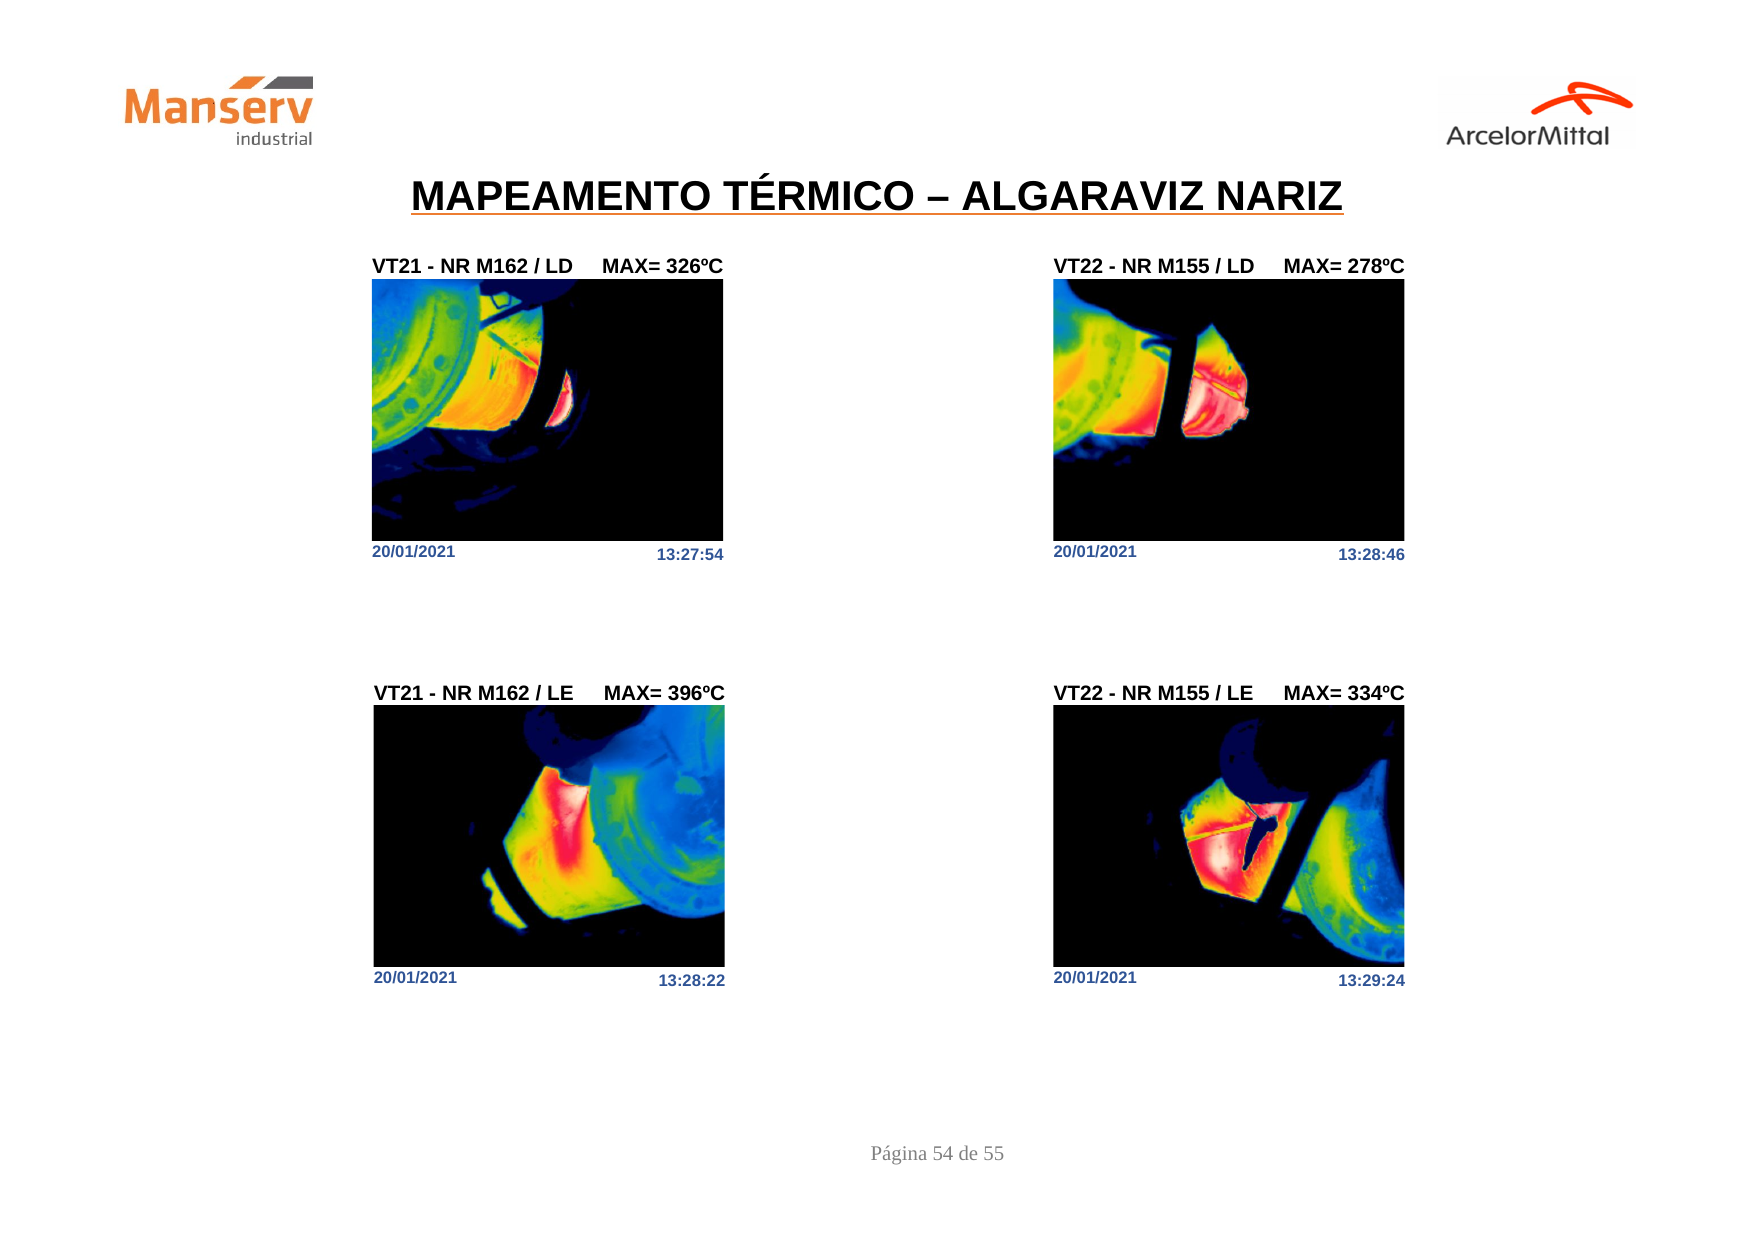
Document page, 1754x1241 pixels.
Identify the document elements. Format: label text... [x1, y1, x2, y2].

picture [118, 75, 317, 147]
picture [373, 705, 725, 967]
picture [371, 279, 724, 541]
text MAPEAMENTO TÉRMICO – ALGARAVIZ NARIZ [118, 171, 1636, 219]
picture [1358, 877, 1368, 891]
picture [1053, 705, 1405, 967]
picture [1437, 76, 1636, 149]
picture [707, 705, 725, 745]
picture [1053, 279, 1405, 541]
